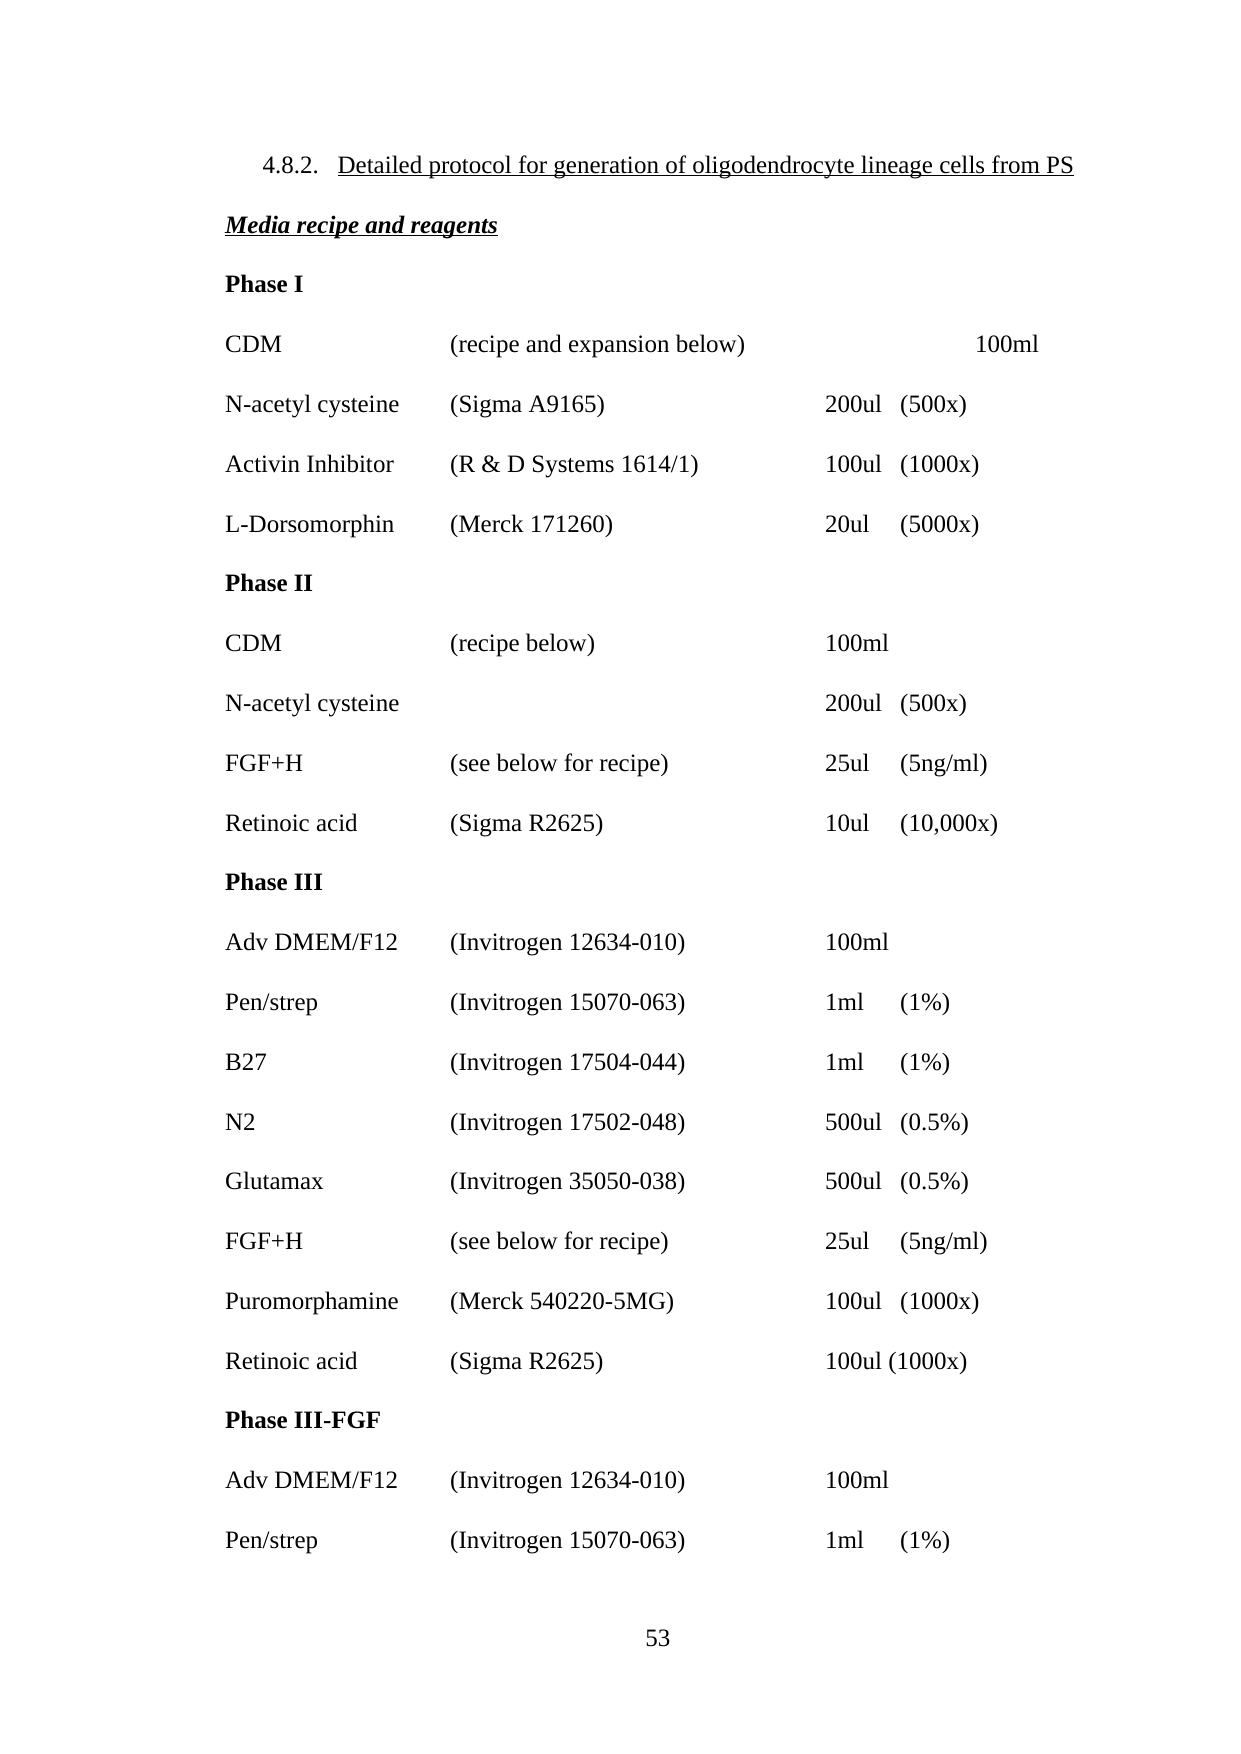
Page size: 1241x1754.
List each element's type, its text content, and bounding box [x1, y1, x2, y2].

text B27 (Invitrogen 17504-044) 1ml (1%) [225, 1047, 1090, 1076]
text Puromorphamine (Merck 540220-5MG) 100ul (1000x) [225, 1286, 1090, 1315]
text Pen/strep (Invitrogen 15070-063) 1ml (1%) [225, 1525, 1090, 1554]
text N2 (Invitrogen 17502-048) 500ul (0.5%) [225, 1107, 1090, 1135]
text N-acetyl cysteine (Sigma A9165) 200ul (500x) [225, 389, 1090, 418]
text FGF+H (see below for recipe) 25ul (5ng/ml) [225, 1226, 1090, 1255]
text FGF+H (see below for recipe) 25ul (5ng/ml) [225, 748, 1090, 777]
text Retinoic acid (Sigma R2625) 10ul (10,000x) [225, 808, 1090, 836]
text Retinoic acid (Sigma R2625) 100ul (1000x) [225, 1346, 1090, 1374]
text CDM (recipe and expansion below) 100ml [225, 329, 1090, 358]
list Detailed protocol for generation of oligodendrocyte lineage cells from PS [262, 150, 1090, 179]
text Phase II [225, 568, 1090, 597]
text Adv DMEM/F12 (Invitrogen 12634-010) 100ml [225, 1465, 1090, 1494]
text Adv DMEM/F12 (Invitrogen 12634-010) 100ml [225, 927, 1090, 956]
text Activin Inhibitor (R & D Systems 1614/1) 100ul (1000x) [225, 449, 1090, 478]
text Media recipe and reagents [225, 210, 1090, 238]
text Glutamax (Invitrogen 35050-038) 500ul (0.5%) [225, 1166, 1090, 1195]
text L-Dorsomorphin (Merck 171260) 20ul (5000x) [225, 509, 1090, 537]
text Phase I [225, 269, 1090, 298]
text Pen/strep (Invitrogen 15070-063) 1ml (1%) [225, 987, 1090, 1016]
text CDM (recipe below) 100ml [225, 628, 1090, 657]
text Phase III [225, 867, 1090, 896]
text N-acetyl cysteine 200ul (500x) [225, 688, 1090, 717]
text Phase III-FGF [225, 1406, 1090, 1434]
